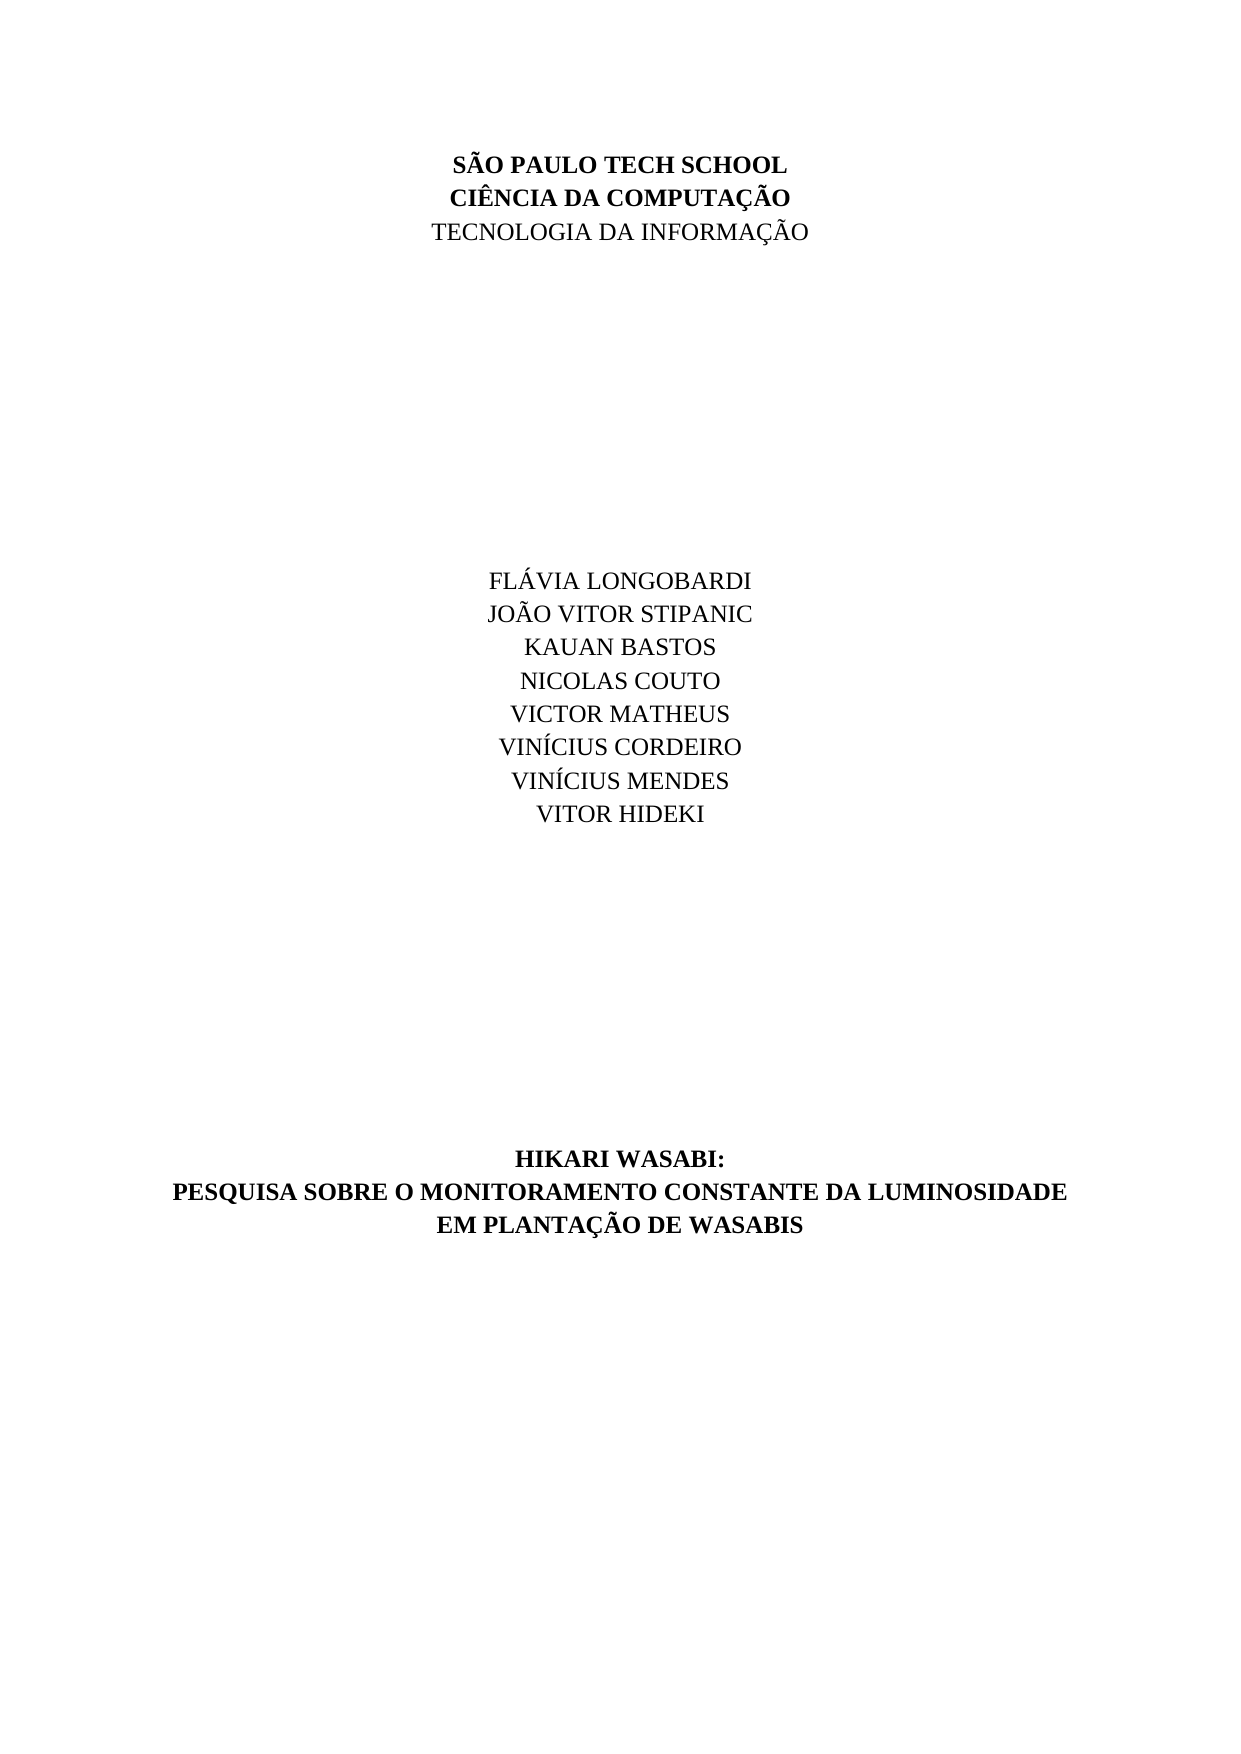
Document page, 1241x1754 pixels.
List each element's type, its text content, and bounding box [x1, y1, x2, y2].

text VINÍCIUS MENDES [150, 766, 1090, 794]
text PESQUISA SOBRE O MONITORAMENTO CONSTANTE DA LUMINOSIDADE EM PLANTAÇÃO DE WASABIS [150, 1177, 1090, 1239]
text JOÃO VITOR STIPANIC [150, 599, 1090, 628]
text SÃO PAULO TECH SCHOOL [150, 150, 1090, 179]
text VITOR HIDEKI [150, 799, 1090, 828]
text KAUAN BASTOS [150, 632, 1090, 661]
text TECNOLOGIA DA INFORMAÇÃO [150, 217, 1090, 245]
text VICTOR MATHEUS [150, 699, 1090, 728]
text FLÁVIA LONGOBARDI [150, 566, 1090, 594]
text VINÍCIUS CORDEIRO [150, 732, 1090, 761]
text HIKARI WASABI: [150, 1144, 1090, 1173]
text NICOLAS COUTO [150, 666, 1090, 694]
text CIÊNCIA DA COMPUTAÇÃO [150, 183, 1090, 212]
